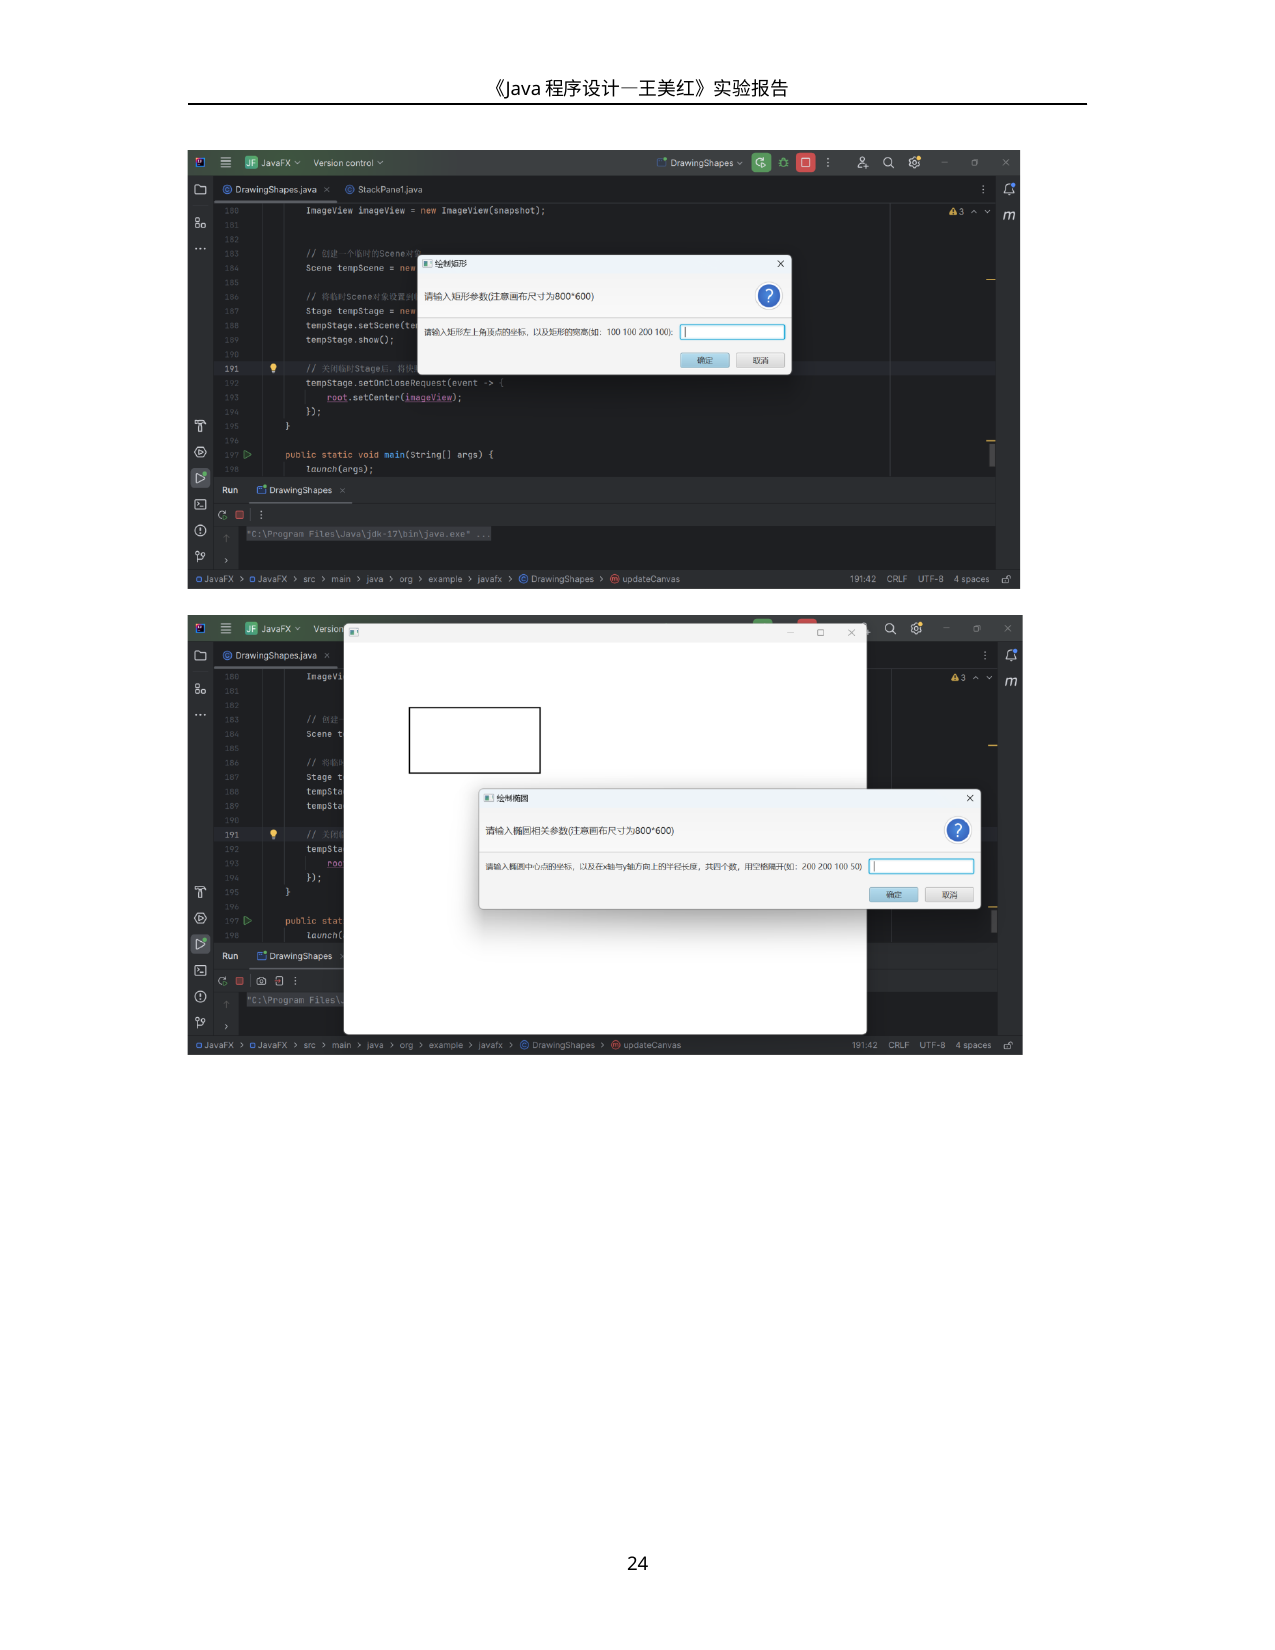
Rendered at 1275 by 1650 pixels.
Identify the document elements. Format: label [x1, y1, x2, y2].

picture [187, 150, 1021, 589]
picture [187, 615, 1023, 1055]
